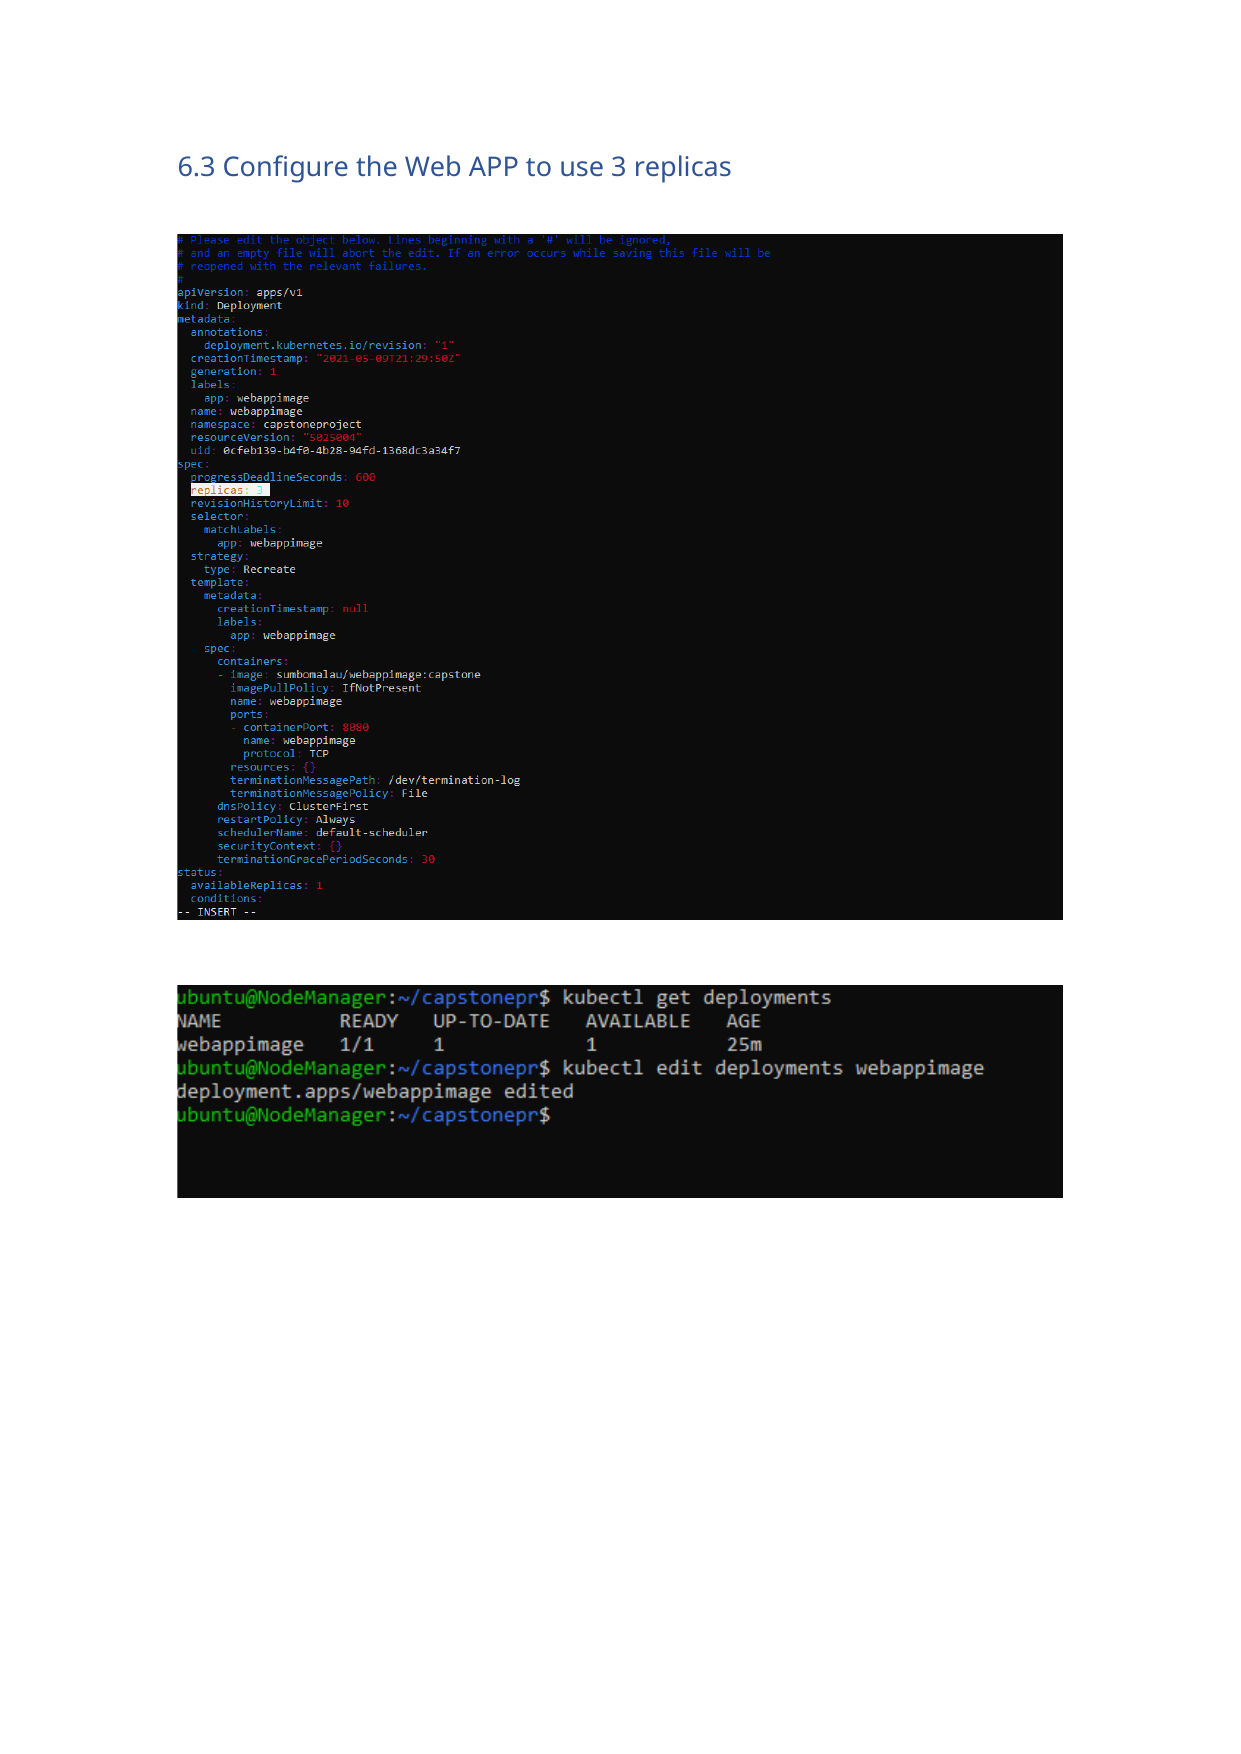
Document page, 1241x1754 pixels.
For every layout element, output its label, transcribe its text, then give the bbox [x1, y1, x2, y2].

picture [177, 985, 1063, 1198]
subtitle 6.3 Configure the Web APP to use 3 replicas [177, 148, 1063, 184]
picture [177, 234, 1063, 920]
